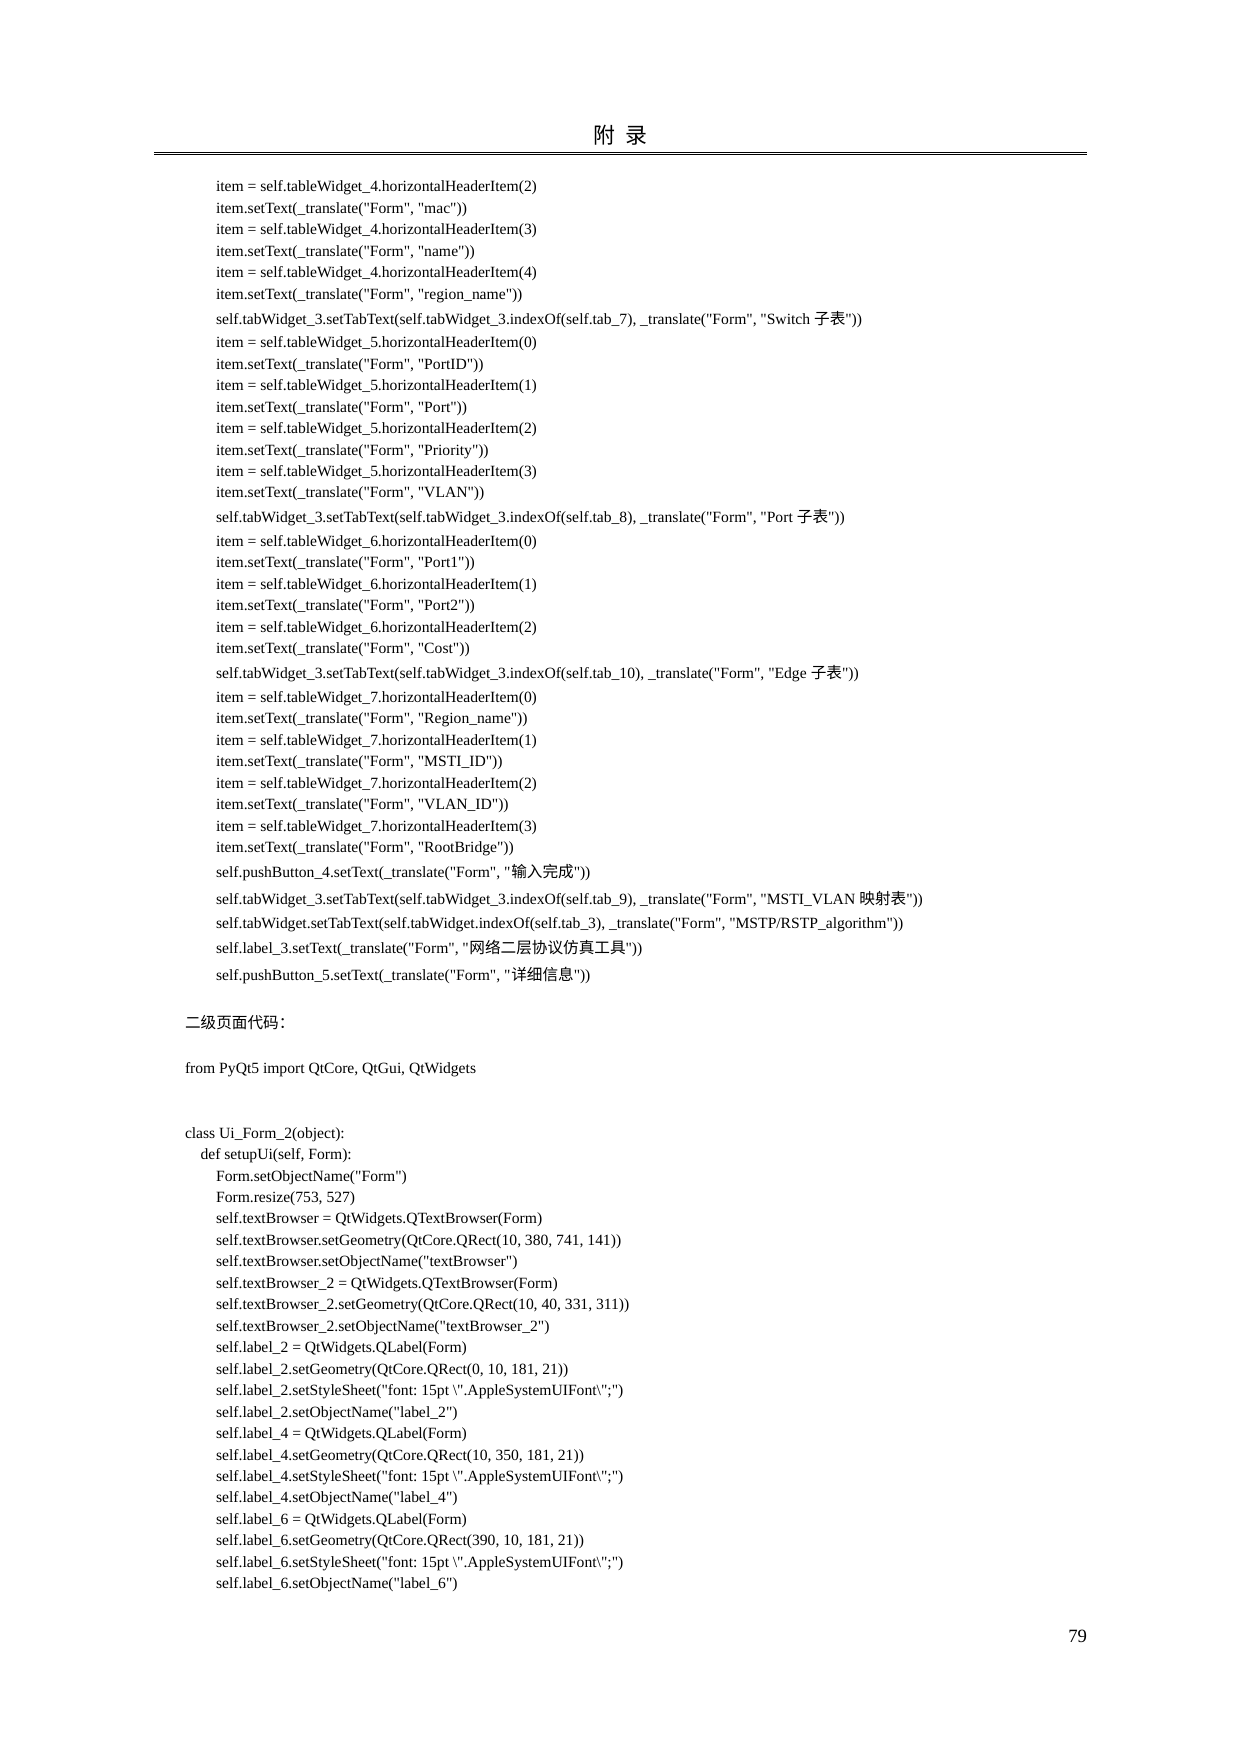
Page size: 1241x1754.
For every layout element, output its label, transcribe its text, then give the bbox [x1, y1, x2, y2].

text Form.resize(753, 527) [153, 1188, 1087, 1206]
text self.label_3.setText(_translate("Form", "网络二层协议仿真工具")) [153, 935, 1087, 957]
text item.setText(_translate("Form", "Cost")) [153, 639, 1087, 657]
text self.label_2.setStyleSheet("font: 15pt \".AppleSystemUIFont\";") [153, 1381, 1087, 1399]
text item.setText(_translate("Form", "Port")) [153, 397, 1087, 415]
text item = self.tableWidget_4.horizontalHeaderItem(2) [153, 177, 1087, 195]
text item = self.tableWidget_6.horizontalHeaderItem(1) [153, 575, 1087, 593]
text item.setText(_translate("Form", "PortID")) [153, 354, 1087, 372]
text Form.setObjectName("Form") [153, 1166, 1087, 1184]
text item = self.tableWidget_5.horizontalHeaderItem(2) [153, 419, 1087, 437]
text item = self.tableWidget_6.horizontalHeaderItem(0) [153, 532, 1087, 550]
text self.textBrowser.setGeometry(QtCore.QRect(10, 380, 741, 141)) [153, 1231, 1087, 1249]
text item.setText(_translate("Form", "region_name")) [153, 284, 1087, 302]
text self.textBrowser_2.setGeometry(QtCore.QRect(10, 40, 331, 311)) [153, 1295, 1087, 1313]
text self.textBrowser.setObjectName("textBrowser") [153, 1252, 1087, 1270]
text item.setText(_translate("Form", "Port2")) [153, 596, 1087, 614]
text self.label_6.setStyleSheet("font: 15pt \".AppleSystemUIFont\";") [153, 1553, 1087, 1571]
text item = self.tableWidget_6.horizontalHeaderItem(2) [153, 618, 1087, 636]
text item.setText(_translate("Form", "Region_name")) [153, 709, 1087, 727]
text self.pushButton_5.setText(_translate("Form", "详细信息")) [153, 962, 1087, 984]
text item = self.tableWidget_4.horizontalHeaderItem(4) [153, 263, 1087, 281]
text item.setText(_translate("Form", "mac")) [153, 199, 1087, 217]
text self.pushButton_4.setText(_translate("Form", "输入完成")) [153, 859, 1087, 882]
text item = self.tableWidget_5.horizontalHeaderItem(0) [153, 333, 1087, 351]
text item.setText(_translate("Form", "Priority")) [153, 440, 1087, 458]
text self.tabWidget_3.setTabText(self.tabWidget_3.indexOf(self.tab_10), _translate("Form", "Edge子表")) [153, 661, 1087, 683]
text item = self.tableWidget_5.horizontalHeaderItem(3) [153, 462, 1087, 480]
text class Ui_Form_2(object): [153, 1123, 1087, 1141]
text item = self.tableWidget_7.horizontalHeaderItem(1) [153, 731, 1087, 748]
text from PyQt5 import QtCore, QtGui, QtWidgets [153, 1059, 1087, 1077]
text def setupUi(self, Form): [153, 1145, 1087, 1163]
text self.tabWidget_3.setTabText(self.tabWidget_3.indexOf(self.tab_8), _translate("Form", "Port子表")) [153, 505, 1087, 527]
text item = self.tableWidget_7.horizontalHeaderItem(2) [153, 773, 1087, 791]
text item = self.tableWidget_5.horizontalHeaderItem(1) [153, 376, 1087, 394]
text self.label_6.setGeometry(QtCore.QRect(390, 10, 181, 21)) [153, 1531, 1087, 1549]
text item.setText(_translate("Form", "MSTI_ID")) [153, 752, 1087, 770]
text item = self.tableWidget_7.horizontalHeaderItem(0) [153, 688, 1087, 706]
text 二级页面代码： [153, 1011, 1087, 1033]
text item.setText(_translate("Form", "VLAN")) [153, 483, 1087, 501]
text self.textBrowser = QtWidgets.QTextBrowser(Form) [153, 1209, 1087, 1227]
text self.label_2 = QtWidgets.QLabel(Form) [153, 1338, 1087, 1356]
text self.textBrowser_2 = QtWidgets.QTextBrowser(Form) [153, 1274, 1087, 1292]
text item.setText(_translate("Form", "Port1")) [153, 553, 1087, 571]
text self.textBrowser_2.setObjectName("textBrowser_2") [153, 1317, 1087, 1334]
text self.label_6.setObjectName("label_6") [153, 1574, 1087, 1592]
text self.label_2.setObjectName("label_2") [153, 1402, 1087, 1420]
text self.label_4.setGeometry(QtCore.QRect(10, 350, 181, 21)) [153, 1445, 1087, 1463]
text item.setText(_translate("Form", "VLAN_ID")) [153, 795, 1087, 813]
text item = self.tableWidget_7.horizontalHeaderItem(3) [153, 816, 1087, 834]
text self.label_4.setObjectName("label_4") [153, 1488, 1087, 1506]
text self.label_6 = QtWidgets.QLabel(Form) [153, 1510, 1087, 1528]
text self.label_2.setGeometry(QtCore.QRect(0, 10, 181, 21)) [153, 1359, 1087, 1377]
text self.label_4.setStyleSheet("font: 15pt \".AppleSystemUIFont\";") [153, 1467, 1087, 1485]
text self.tabWidget_3.setTabText(self.tabWidget_3.indexOf(self.tab_7), _translate("Form", "Switch子表")) [153, 306, 1087, 328]
text self.label_4 = QtWidgets.QLabel(Form) [153, 1424, 1087, 1442]
text self.tabWidget_3.setTabText(self.tabWidget_3.indexOf(self.tab_9), _translate("Form", "MSTI_VLAN映射表")) [153, 886, 1087, 909]
text item.setText(_translate("Form", "name")) [153, 242, 1087, 259]
text item = self.tableWidget_4.horizontalHeaderItem(3) [153, 220, 1087, 238]
text item.setText(_translate("Form", "RootBridge")) [153, 838, 1087, 856]
text self.tabWidget.setTabText(self.tabWidget.indexOf(self.tab_3), _translate("Form", "MSTP/RSTP_algorithm")) [153, 913, 1087, 931]
